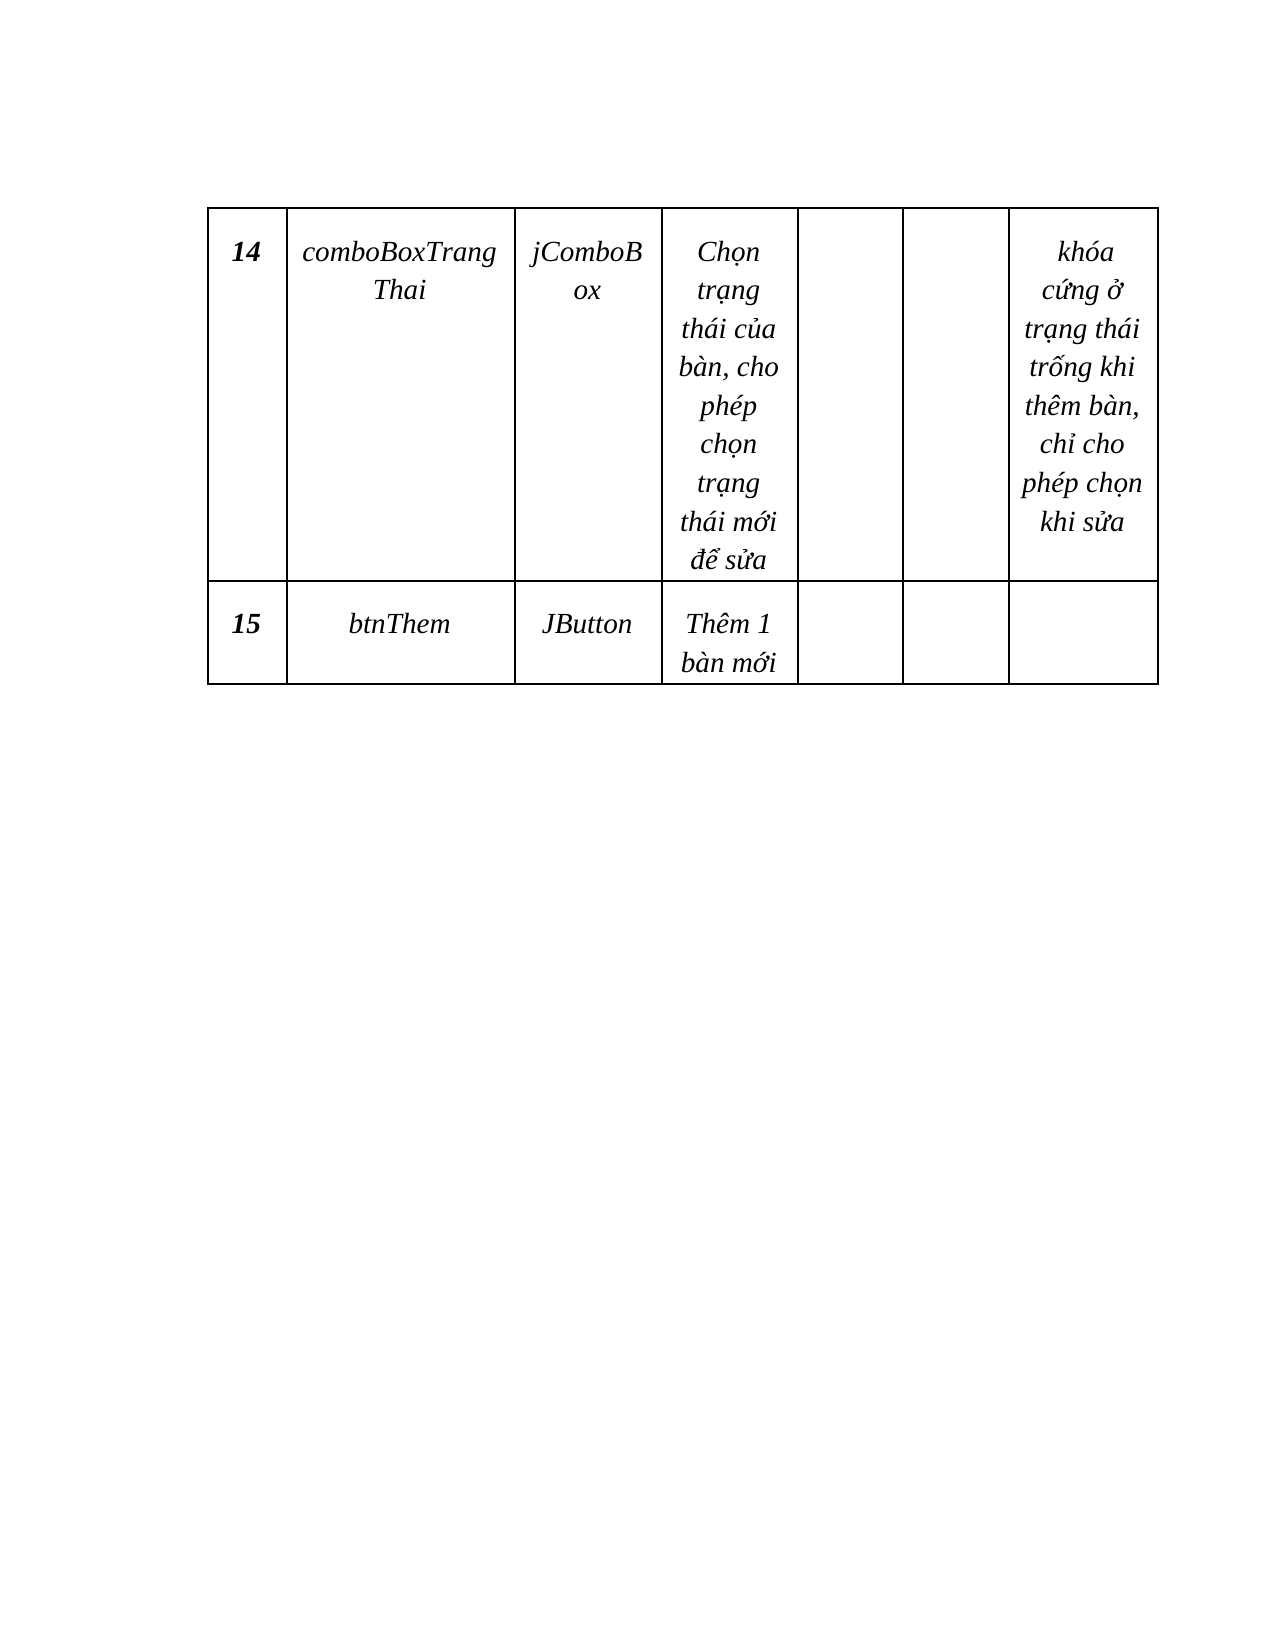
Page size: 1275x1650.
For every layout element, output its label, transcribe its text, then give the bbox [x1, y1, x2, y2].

table_cell JButton [516, 582, 661, 683]
table_cell 15 [209, 582, 286, 683]
table_cell btnThem [288, 582, 514, 683]
table_cell jComboBox [516, 209, 661, 579]
table_cell [1010, 582, 1157, 683]
table_cell [904, 582, 1008, 683]
table_cell khóa cứng ở trạng thái trống khi thêm bàn, chỉ cho phép chọn khi sửa [1010, 209, 1157, 579]
table_cell [799, 582, 902, 683]
table_cell Thêm 1 bàn mới [663, 582, 797, 683]
table_cell 14 [209, 209, 286, 579]
table_cell [799, 209, 902, 579]
table_cell comboBoxTrangThai [288, 209, 514, 579]
table_cell [904, 209, 1008, 579]
table_cell Chọn trạng thái của bàn, cho phép chọn trạng thái mới để sửa [663, 209, 797, 579]
